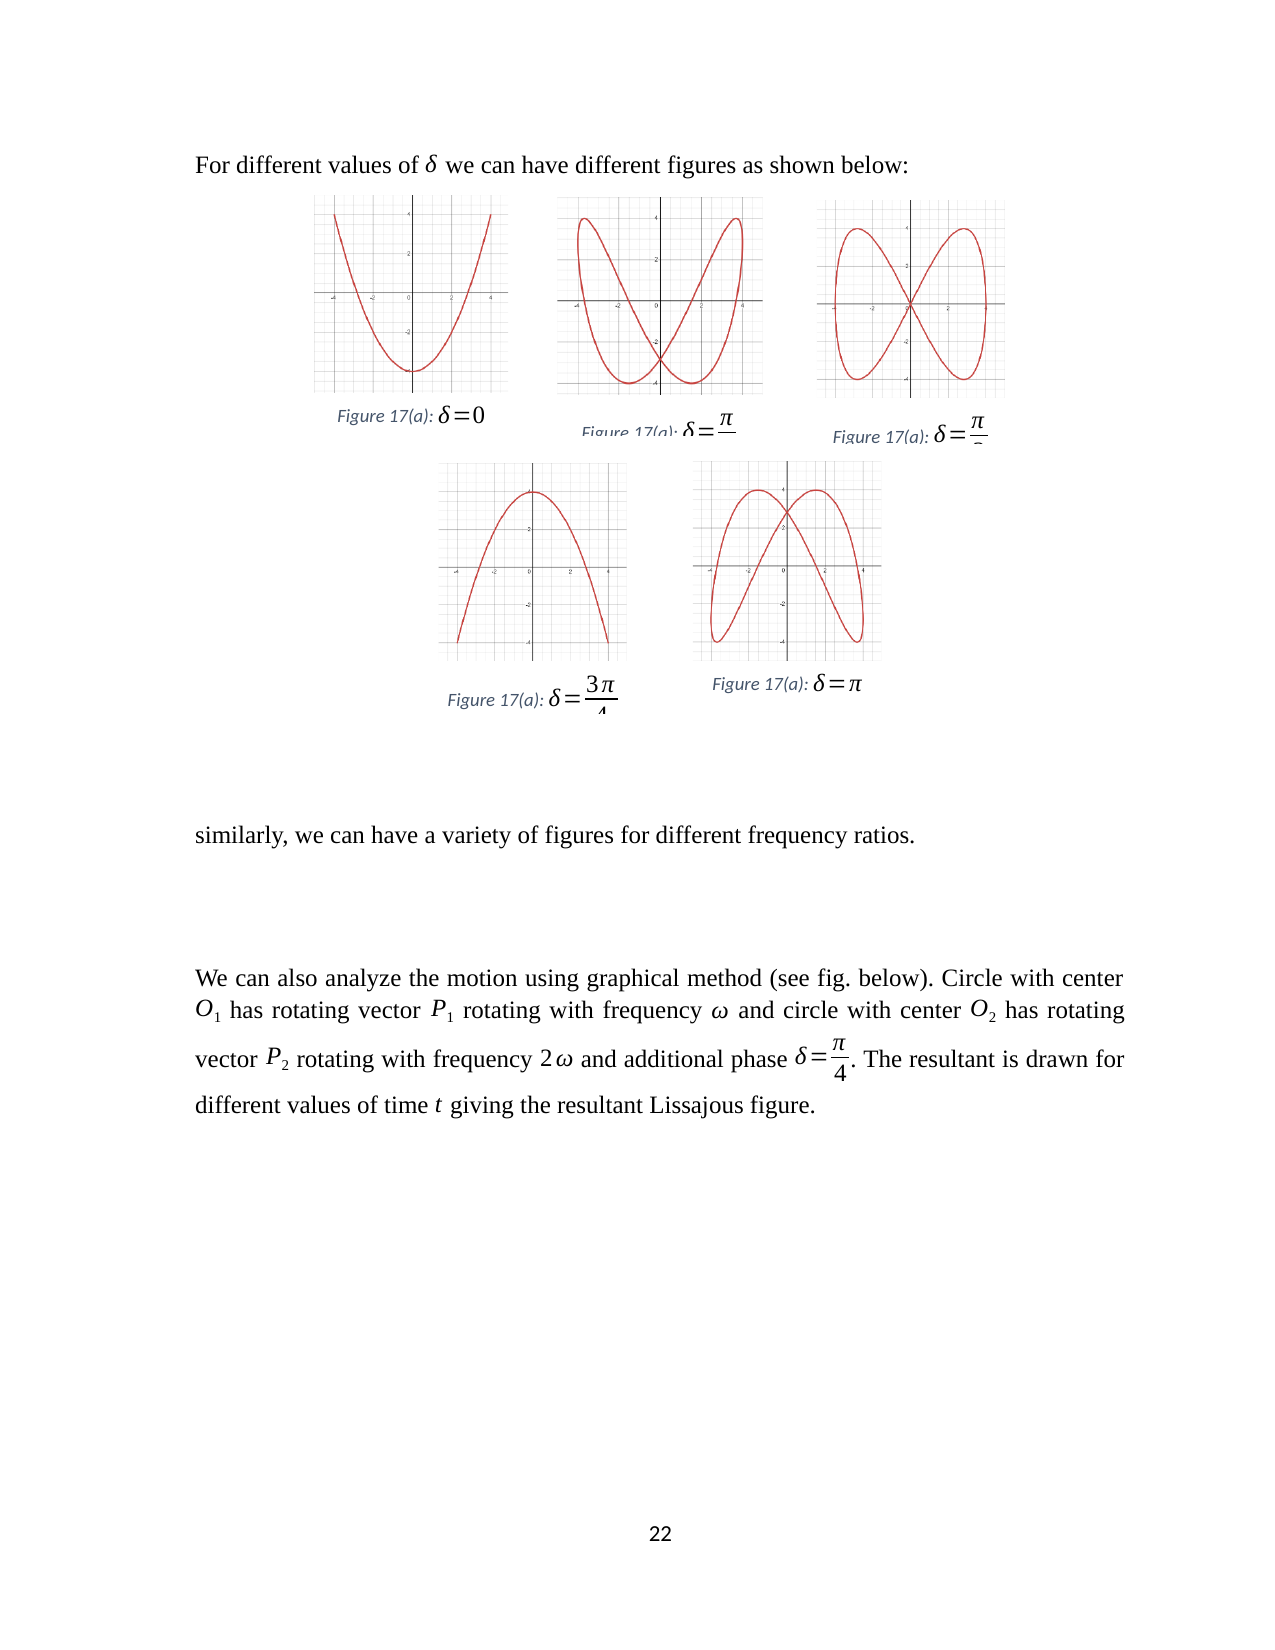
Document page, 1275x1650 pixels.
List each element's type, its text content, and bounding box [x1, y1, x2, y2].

picture [692, 461, 882, 661]
picture [438, 463, 627, 661]
text We can also analyze the motion using graphical method (see fig. below). Circle with center has rotating vector rotating with frequency and circle with center has rotating vector rotating with frequency and additional phase . The resultant is drawn for different values of time giving the resultant Lissajous figure. [195, 963, 1125, 1119]
picture [816, 200, 1005, 398]
picture [557, 197, 763, 395]
text For different values of we can have different figures as shown below: [195, 150, 1125, 179]
picture [314, 195, 509, 393]
